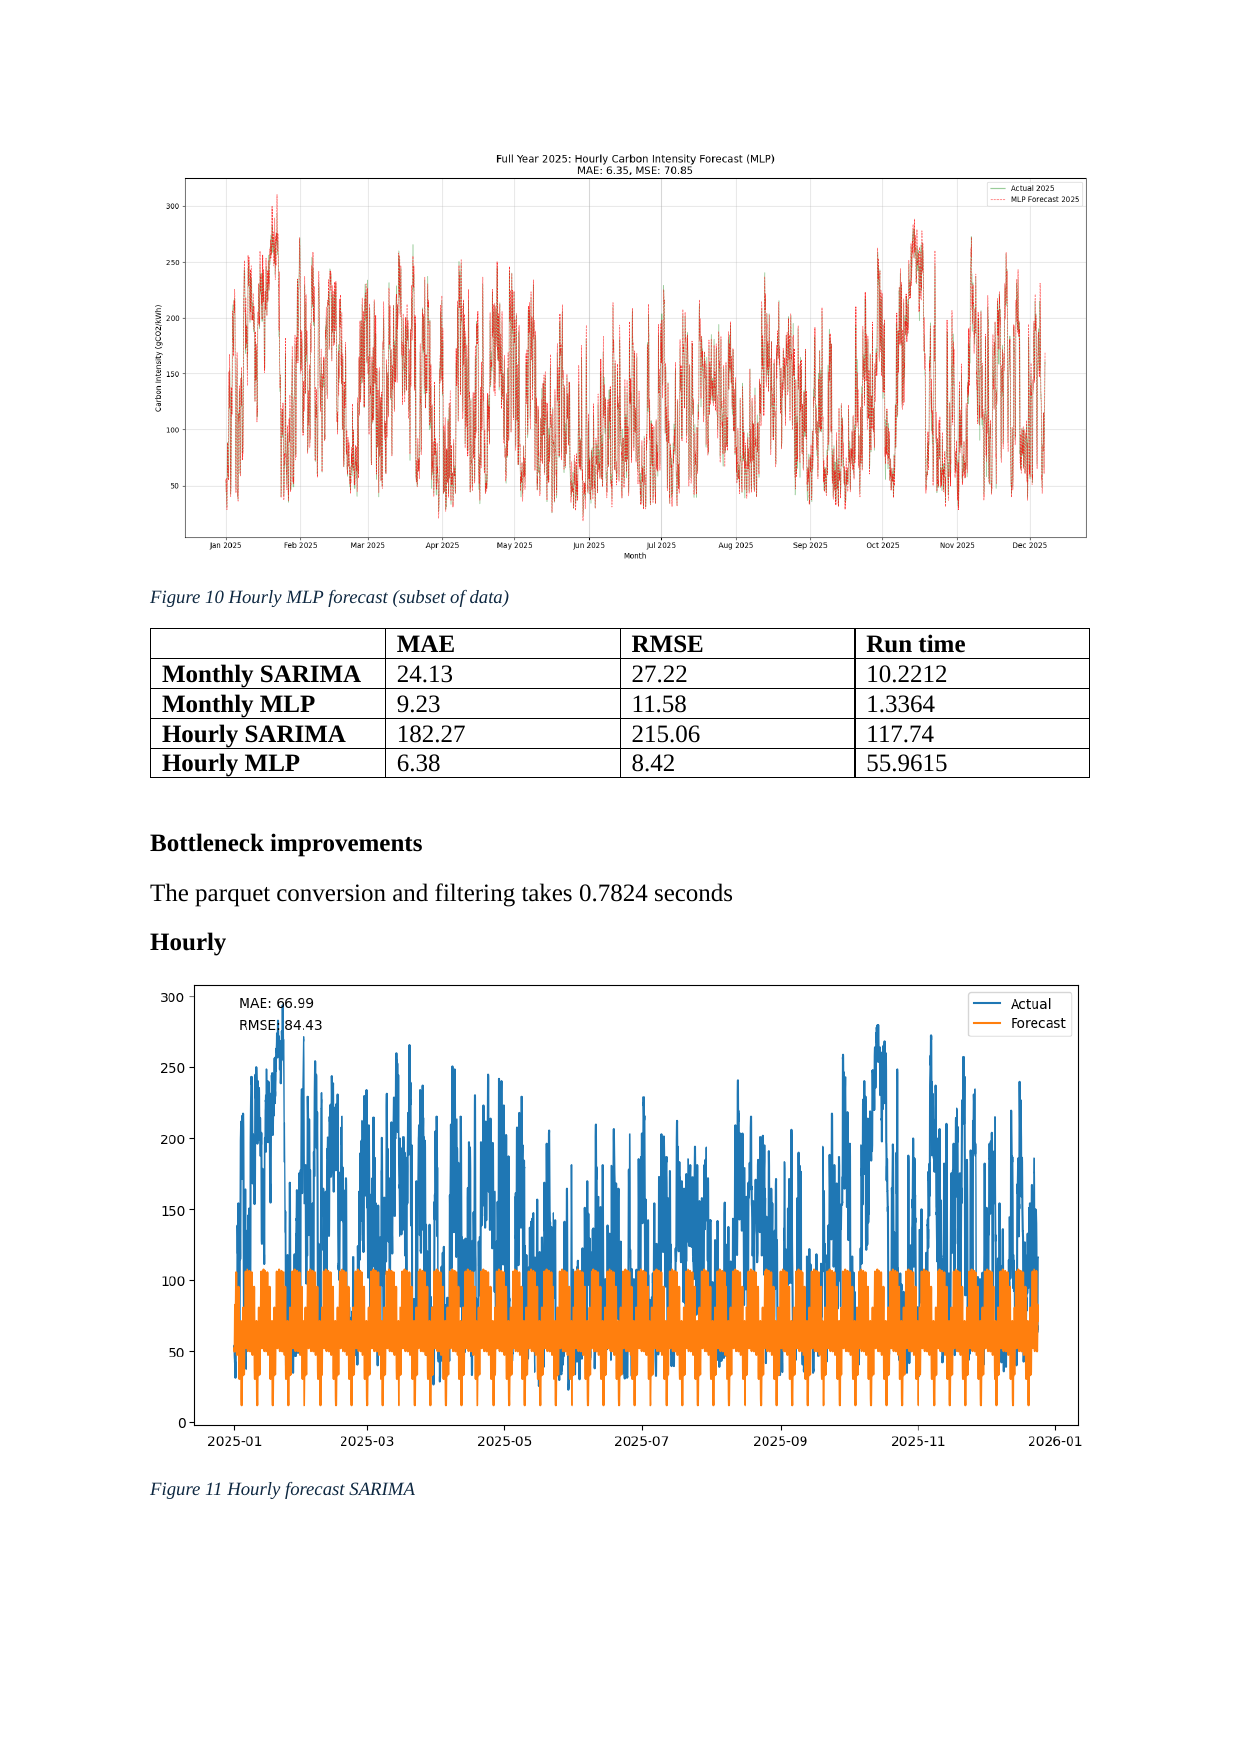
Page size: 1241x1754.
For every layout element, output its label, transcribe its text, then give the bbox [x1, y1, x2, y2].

table_cell 215.06 [621, 719, 854, 747]
table_cell 117.74 [856, 719, 1089, 747]
table_cell 9.23 [386, 689, 620, 718]
text The parquet conversion and filtering takes 0.7824 seconds [150, 878, 1090, 906]
table_cell 24.13 [386, 659, 620, 688]
table_cell 1.3364 [856, 689, 1089, 718]
picture [150, 977, 1091, 1457]
table_cell 10.2212 [856, 659, 1089, 688]
table_header [151, 629, 385, 658]
table_header RMSE [621, 629, 854, 658]
table_cell Hourly SARIMA [151, 719, 385, 747]
table_cell 6.38 [386, 749, 620, 777]
text Hourly [150, 927, 1090, 956]
table_cell 11.58 [621, 689, 854, 718]
picture [150, 150, 1091, 565]
table_cell 55.9615 [856, 749, 1089, 777]
table_cell 8.42 [621, 749, 854, 777]
table_header MAE [386, 629, 620, 658]
table_cell 27.22 [621, 659, 854, 688]
table_header Run time [856, 629, 1089, 658]
table_cell Monthly SARIMA [151, 659, 385, 688]
text Bottleneck improvements [150, 828, 1090, 857]
table_cell Monthly MLP [151, 689, 385, 718]
table_cell Hourly MLP [151, 749, 385, 777]
table_cell 182.27 [386, 719, 620, 747]
